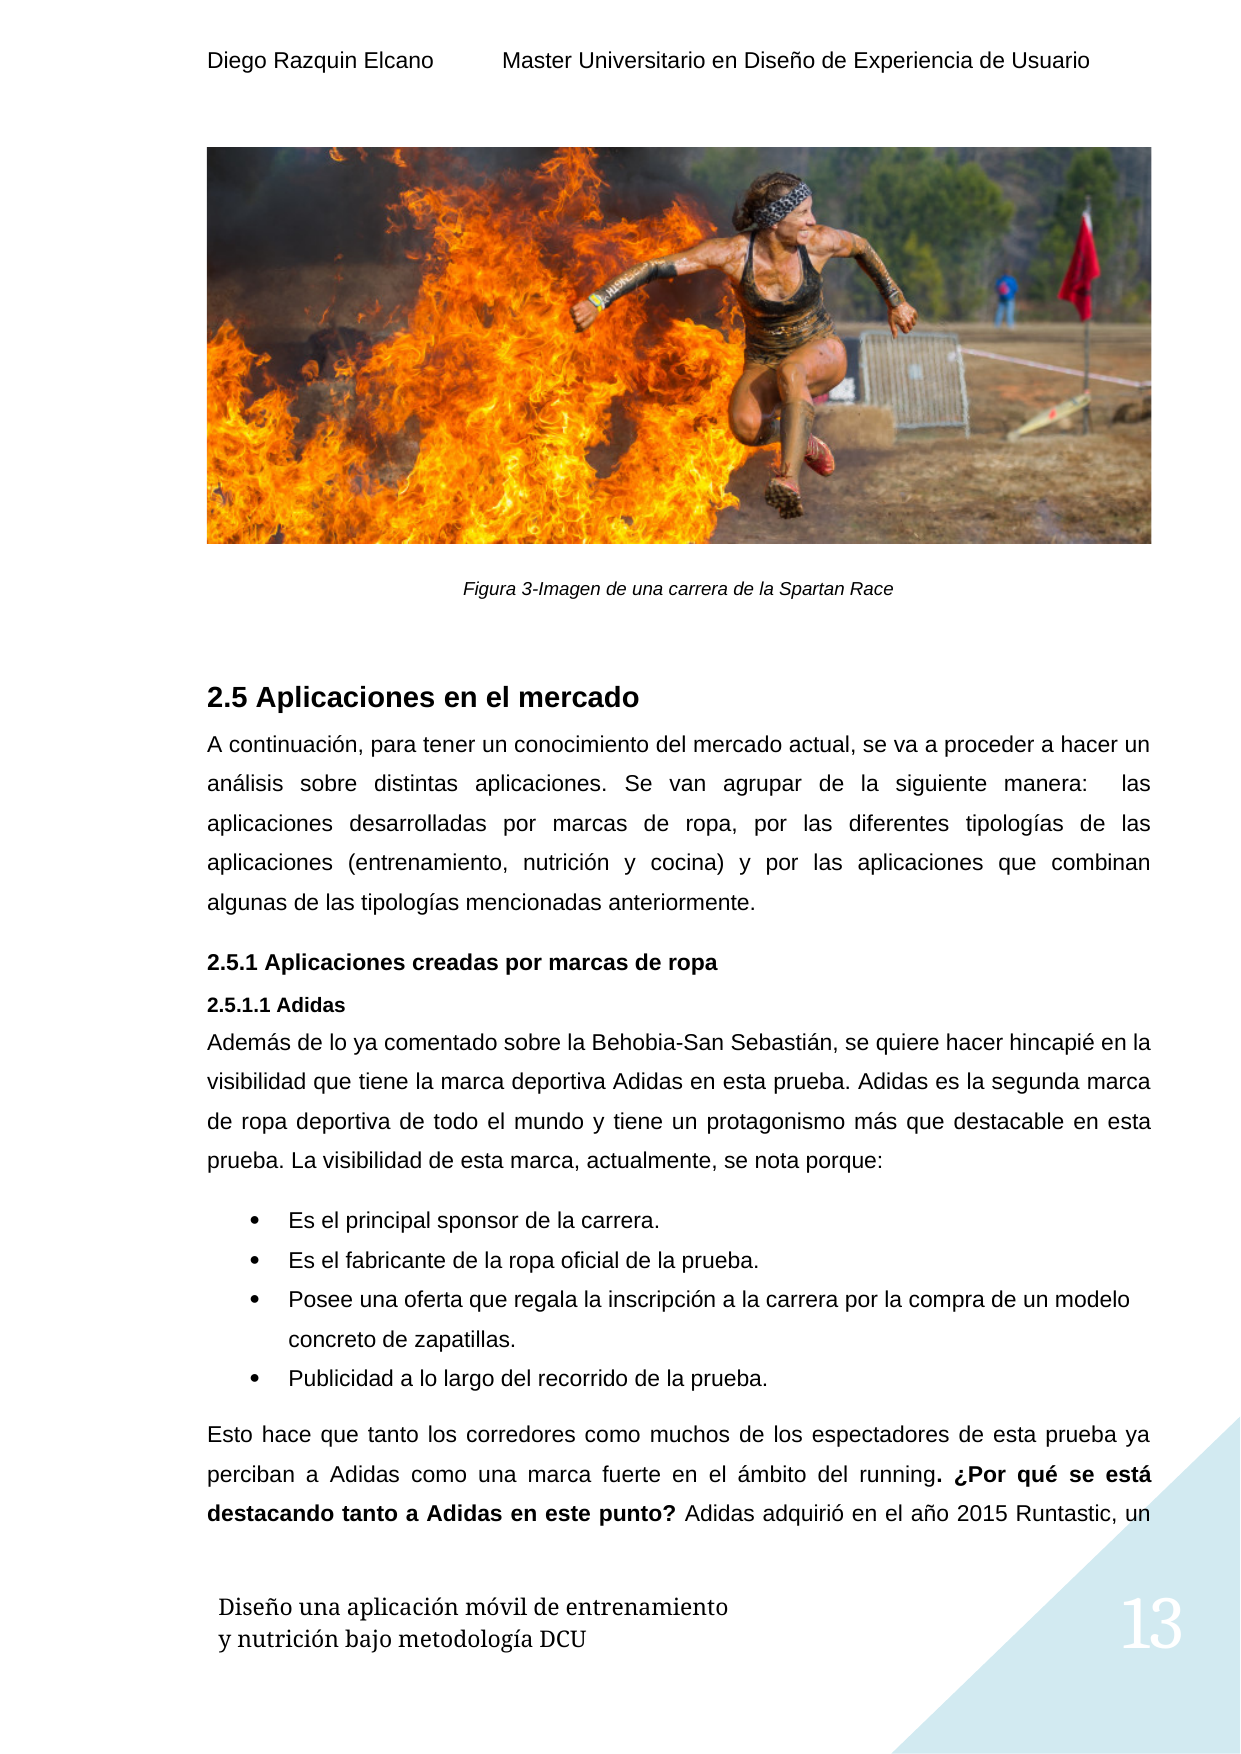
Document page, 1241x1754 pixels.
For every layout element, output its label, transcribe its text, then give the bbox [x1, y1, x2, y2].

text Figura 3-Imagen de una carrera de la Spartan Race [207, 578, 1152, 599]
list Es el fabricante de la ropa oficial de la prueba. [251, 1247, 1152, 1273]
subtitle 2.5.1 Aplicaciones creadas por marcas de ropa [207, 949, 1152, 975]
text 2.5.1.1 Adidas [207, 993, 1152, 1017]
picture [206, 147, 1152, 544]
list Es el principal sponsor de la carrera. [251, 1207, 1152, 1234]
list Posee una oferta que regala la inscripción a la carrera por la compra de un modelo concreto de zapatillas. [251, 1286, 1152, 1352]
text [207, 1421, 1152, 1527]
list Publicidad a lo largo del recorrido de la prueba. [251, 1365, 1152, 1392]
text A continuación, para tener un conocimiento del mercado actual, se va a proceder a hacer un análisis sobre distintas aplicaciones. Se van agrupar de la siguiente manera: las aplicaciones desarrolladas por marcas de ropa, por las diferentes tipologías de las aplicaciones (entrenamiento, nutrición y cocina) y por las aplicaciones que combinan algunas de las tipologías mencionadas anteriormente. [207, 731, 1152, 915]
text Además de lo ya comentado sobre la Behobia-San Sebastián, se quiere hacer hincapié en la visibilidad que tiene la marca deportiva Adidas en esta prueba. Adidas es la segunda marca de ropa deportiva de todo el mundo y tiene un protagonismo más que destacable en esta prueba. La visibilidad de esta marca, actualmente, se nota porque: [207, 1029, 1152, 1173]
subtitle 2.5 Aplicaciones en el mercado [207, 681, 1152, 714]
